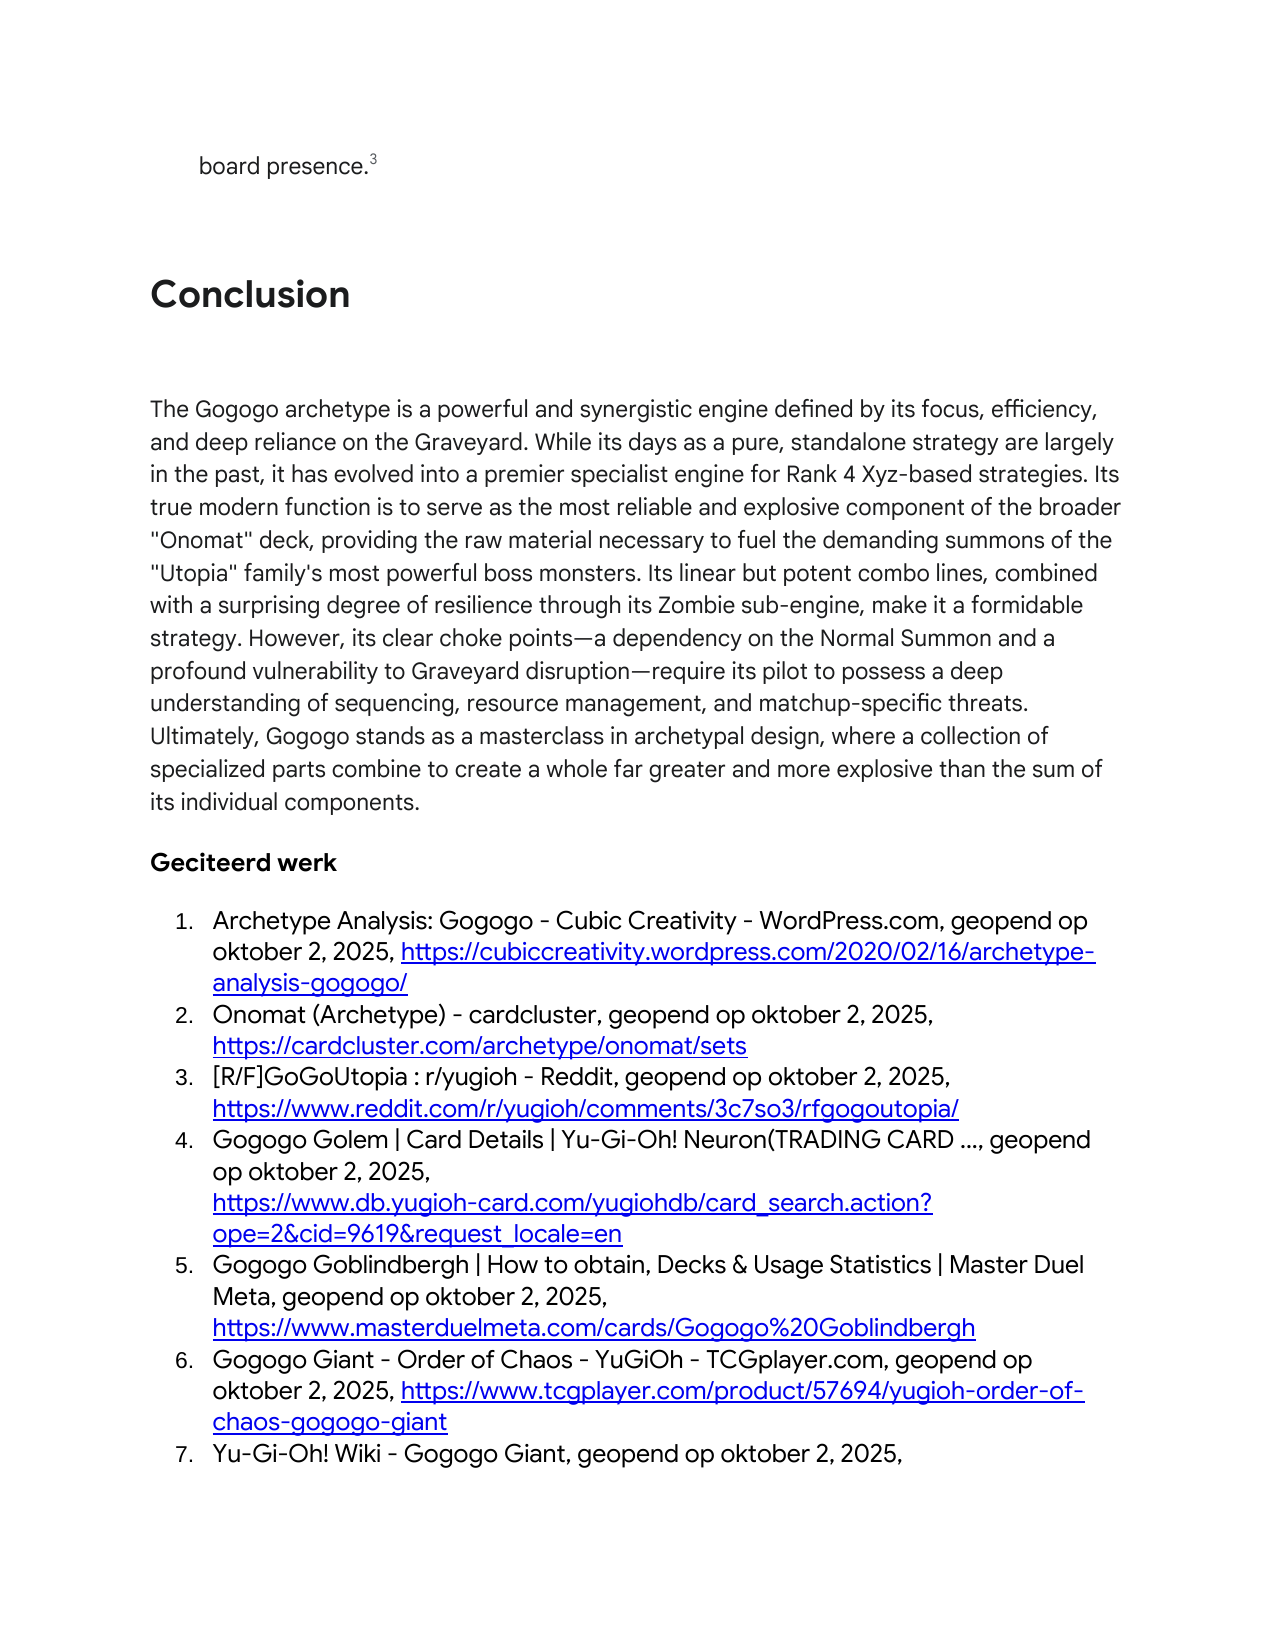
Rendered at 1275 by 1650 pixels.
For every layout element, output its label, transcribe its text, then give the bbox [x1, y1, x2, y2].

subtitle Conclusion [150, 271, 1125, 318]
list Gogogo Giant - Order of Chaos - YuGiOh - TCGplayer.com, geopend op oktober 2, 2025, https://www.tcgplayer.com/product/57694/yugioh-order-of-chaos-gogogo-giant [175, 1344, 1125, 1438]
list Archetype Analysis: Gogogo - Cubic Creativity - WordPress.com, geopend op oktober 2, 2025, https://cubiccreativity.wordpress.com/2020/02/16/archetype-analysis-gogogo/ [175, 905, 1125, 999]
text The Gogogo archetype is a powerful and synergistic engine defined by its focus, efficiency, and deep reliance on the Graveyard. While its days as a pure, standalone strategy are largely in the past, it has evolved into a premier specialist engine for Rank 4 Xyz-based strategies. Its true modern function is to serve as the most reliable and explosive component of the broader "Onomat" deck, providing the raw material necessary to fuel the demanding summons of the "Utopia" family's most powerful boss monsters. Its linear but potent combo lines, combined with a surprising degree of resilience through its Zombie sub-engine, make it a formidable strategy. However, its clear choke points—a dependency on the Normal Summon and a profound vulnerability to Graveyard disruption—require its pilot to possess a deep understanding of sequencing, resource management, and matchup-specific threats. Ultimately, Gogogo stands as a masterclass in archetypal design, where a collection of specialized parts combine to create a whole far greater and more explosive than the sum of its individual components. [150, 395, 1125, 816]
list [175, 1438, 1125, 1469]
list Gogogo Golem | Card Details | Yu-Gi-Oh! Neuron(TRADING CARD ..., geopend op oktober 2, 2025, https://www.db.yugioh-card.com/yugiohdb/card_search.action?ope=2&cid=9619&request_locale=en [175, 1124, 1125, 1250]
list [161, 150, 1125, 181]
list Gogogo Goblindbergh | How to obtain, Decks & Usage Statistics | Master Duel Meta, geopend op oktober 2, 2025, https://www.masterduelmeta.com/cards/Gogogo%20Goblindbergh [175, 1250, 1125, 1344]
subtitle Geciteerd werk [150, 847, 1125, 878]
list [R/F]GoGoUtopia : r/yugioh - Reddit, geopend op oktober 2, 2025, https://www.reddit.com/r/yugioh/comments/3c7so3/rfgogoutopia/ [175, 1062, 1125, 1124]
list Onomat (Archetype) - cardcluster, geopend op oktober 2, 2025, https://cardcluster.com/archetype/onomat/sets [175, 999, 1125, 1062]
